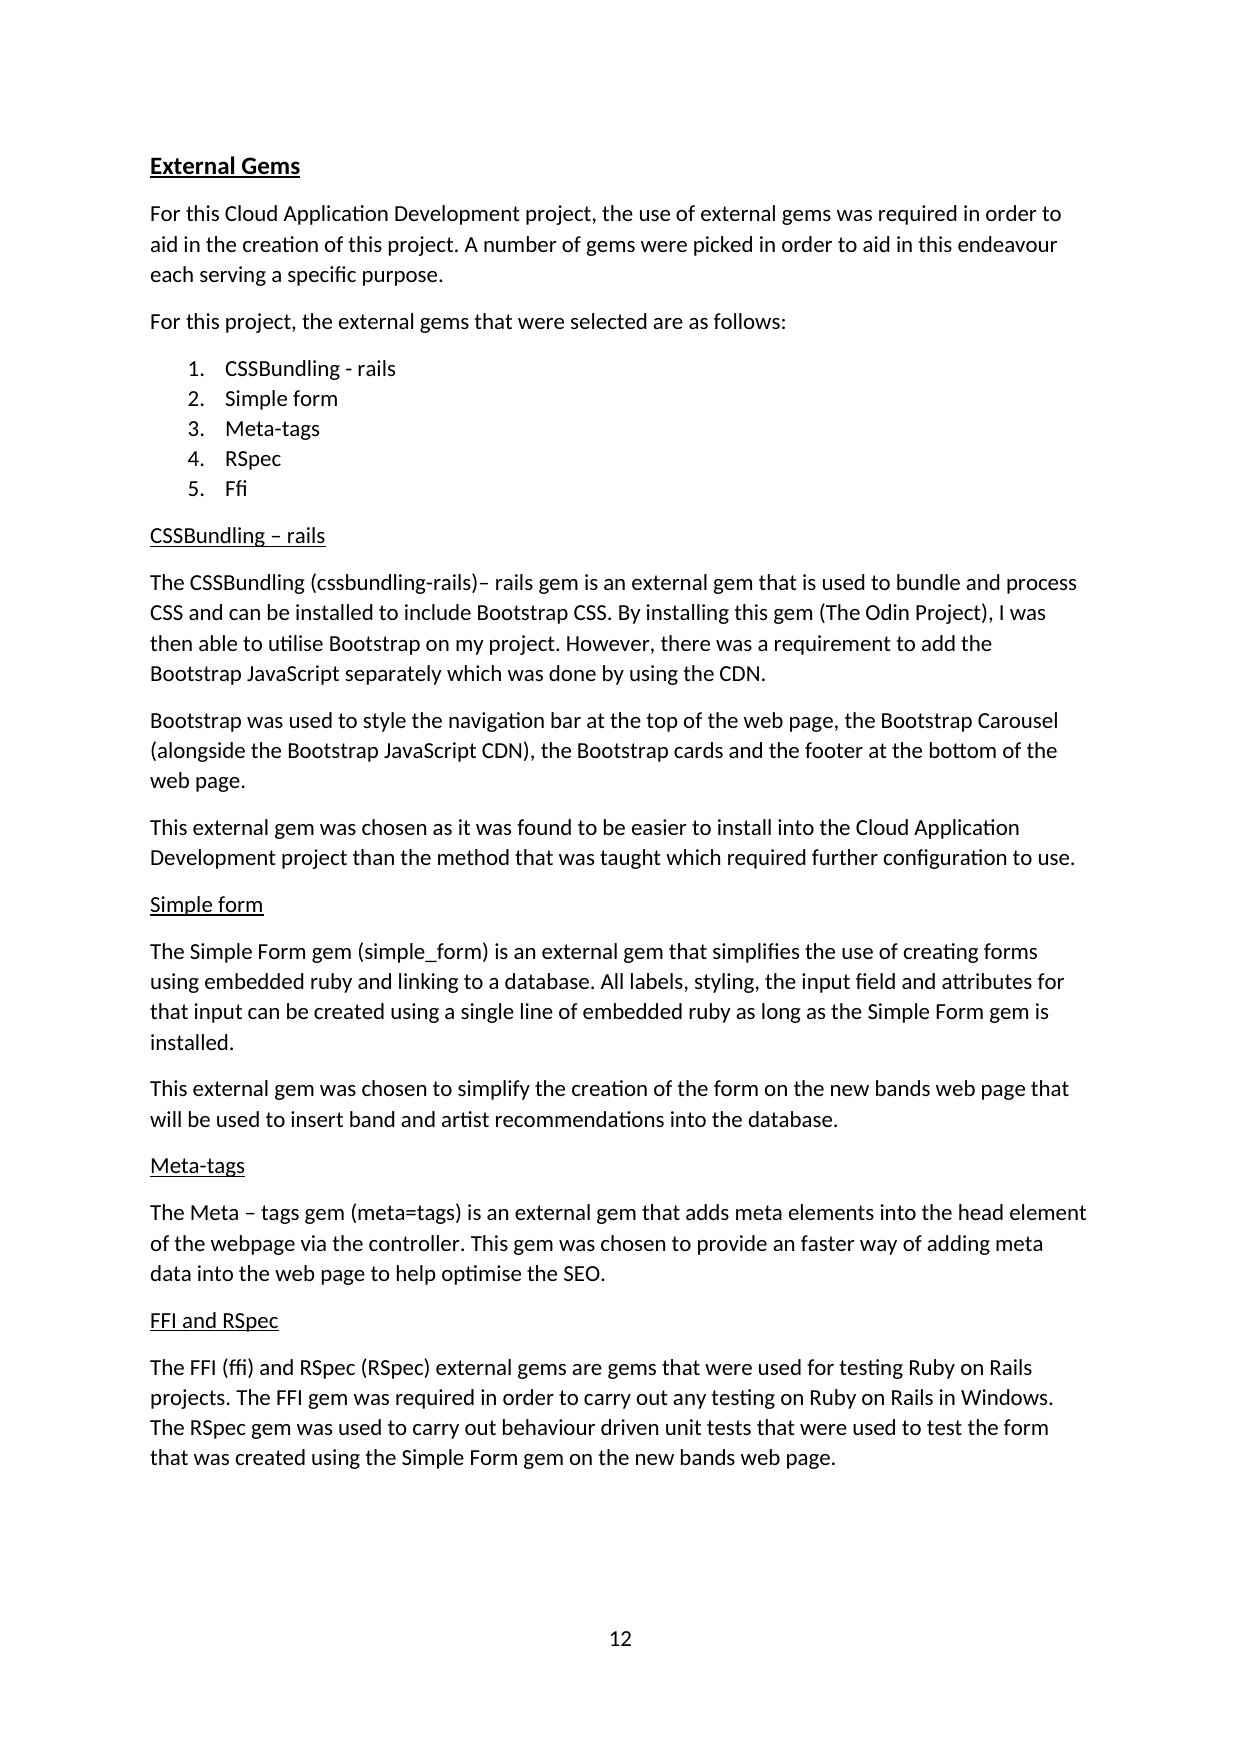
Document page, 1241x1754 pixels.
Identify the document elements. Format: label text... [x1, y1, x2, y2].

text CSSBundling – rails [150, 521, 1090, 549]
list Meta-tags [187, 414, 1090, 442]
text This external gem was chosen to simplify the creation of the form on the new bands web page that will be used to insert band and artist recommendations into the database. [150, 1074, 1090, 1133]
text Meta-tags [150, 1152, 1090, 1180]
list Simple form [187, 384, 1090, 412]
text External Gems [150, 150, 1090, 181]
text The CSSBundling (cssbundling-rails)– rails gem is an external gem that is used to bundle and process CSS and can be installed to include Bootstrap CSS. By installing this gem (The Odin Project), I was then able to utilise Bootstrap on my project. However, there was a requirement to add the Bootstrap JavaScript separately which was done by using the CDN. [150, 568, 1090, 687]
text Bootstrap was used to style the navigation bar at the top of the web page, the Bootstrap Carousel (alongside the Bootstrap JavaScript CDN), the Bootstrap cards and the footer at the bottom of the web page. [150, 706, 1090, 794]
text The FFI (ffi) and RSpec (RSpec) external gems are gems that were used for testing Ruby on Rails projects. The FFI gem was required in order to carry out any testing on Ruby on Rails in Windows. The RSpec gem was used to carry out behaviour driven unit tests that were used to test the form that was created using the Simple Form gem on the new bands web page. [150, 1353, 1090, 1471]
text The Simple Form gem (simple_form) is an external gem that simplifies the use of creating forms using embedded ruby and linking to a database. All labels, styling, the input field and attributes for that input can be created using a single line of embedded ruby as long as the Simple Form gem is installed. [150, 937, 1090, 1056]
list CSSBundling - rails [187, 354, 1090, 382]
text FFI and RSpec [150, 1306, 1090, 1334]
text Simple form [150, 890, 1090, 918]
list Ffi [187, 474, 1090, 503]
text The Meta – tags gem (meta=tags) is an external gem that adds meta elements into the head element of the webpage via the controller. This gem was chosen to provide an faster way of adding meta data into the web page to help optimise the SEO. [150, 1198, 1090, 1287]
text For this project, the external gems that were selected are as follows: [150, 307, 1090, 335]
text For this Cloud Application Development project, the use of external gems was required in order to aid in the creation of this project. A number of gems were picked in order to aid in this endeavour each serving a specific purpose. [150, 199, 1090, 288]
list RSpec [187, 444, 1090, 472]
text This external gem was chosen as it was found to be easier to install into the Cloud Application Development project than the method that was taught which required further configuration to use. [150, 813, 1090, 871]
